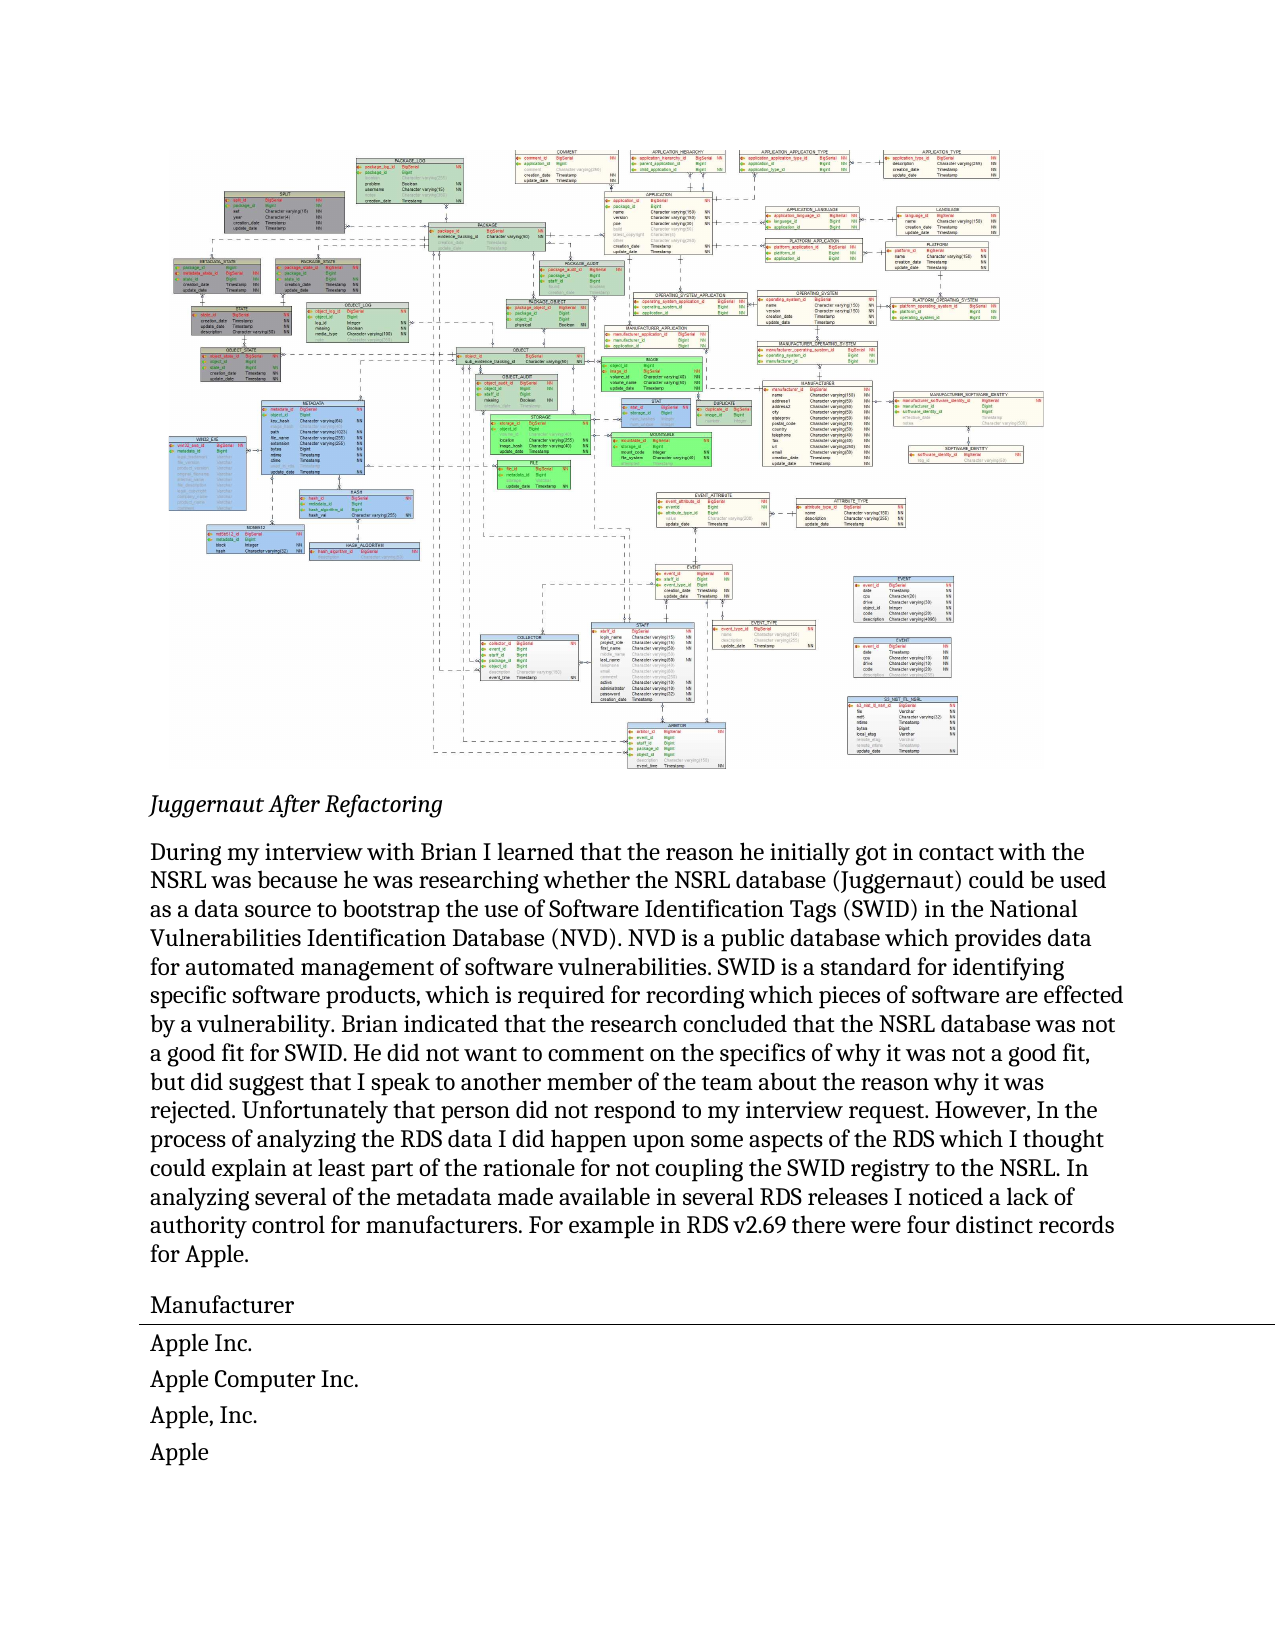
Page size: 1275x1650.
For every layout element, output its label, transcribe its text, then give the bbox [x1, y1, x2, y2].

table_cell Apple Computer Inc. [139, 1361, 1275, 1398]
text During my interview with Brian I learned that the reason he initially got in contact with the NSRL was because he was researching whether the NSRL database (Juggernaut) could be used as a data source to bootstrap the use of Software Identification Tags (SWID) in the National Vulnerabilities Identification Database (NVD). NVD is a public database which provides data for automated management of software vulnerabilities. SWID is a standard for identifying specific software products, which is required for recording which pieces of software are effected by a vulnerability. Brian indicated that the research concluded that the NSRL database was not a good fit for SWID. He did not want to comment on the specifics of why it was not a good fit, but did suggest that I speak to another member of the team about the reason why it was rejected. Unfortunately that person did not respond to my interview request. However, In the process of analyzing the RDS data I did happen upon some aspects of the RDS which I thought could explain at least part of the rationale for not coupling the SWID registry to the NSRL. In analyzing several of the metadata made available in several RDS releases I noticed a lack of authority control for manufacturers. For example in RDS v2.69 there were four distinct records for Apple. [150, 837, 1125, 1269]
table_cell Apple [139, 1434, 1275, 1470]
picture [168, 150, 1044, 769]
table_cell Apple Inc. [139, 1325, 1275, 1361]
text Juggernaut After Refactoring [150, 790, 1125, 819]
table_cell Apple, Inc. [139, 1398, 1275, 1434]
table_header Manufacturer [139, 1288, 1275, 1324]
